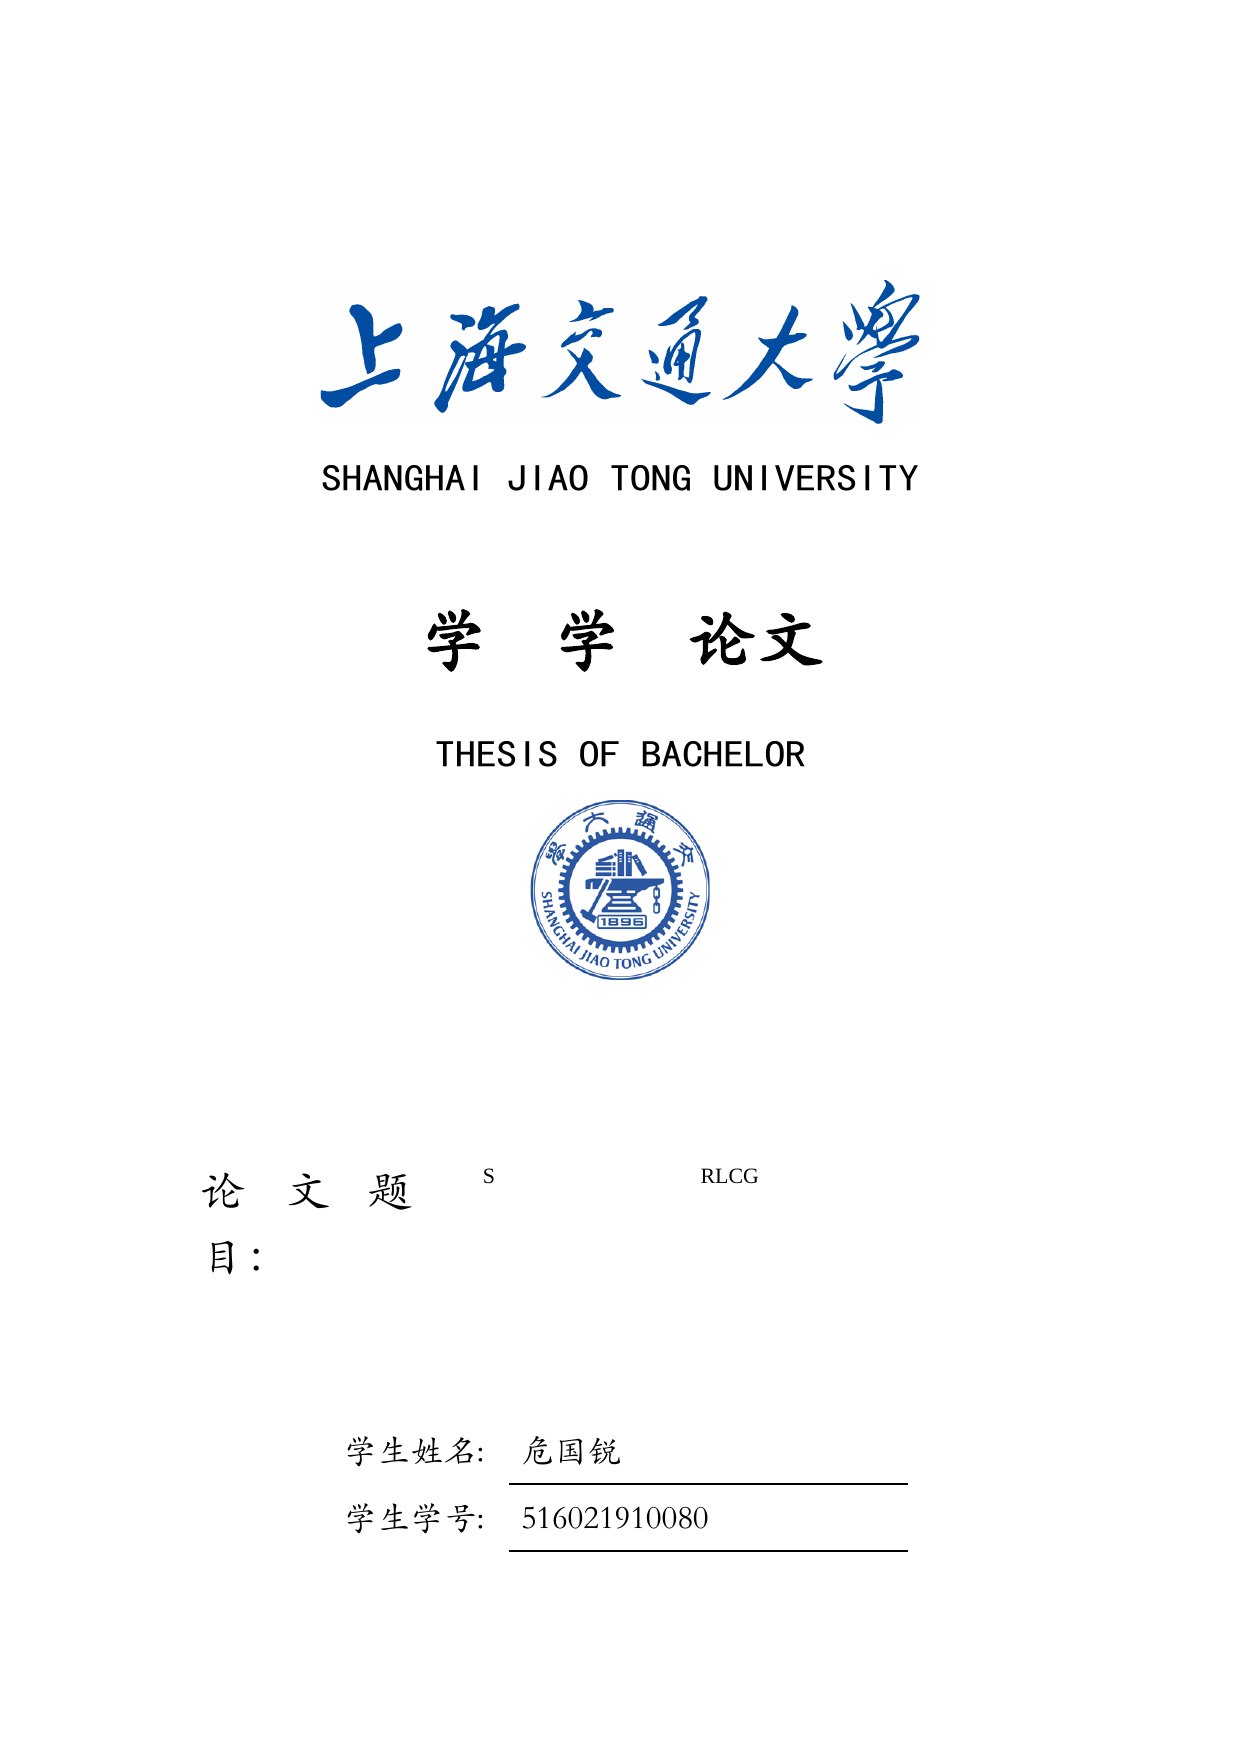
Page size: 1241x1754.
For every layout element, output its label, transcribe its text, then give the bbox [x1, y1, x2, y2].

table_header 学生姓名: [332, 1418, 509, 1482]
table_header 危国锐 [509, 1418, 908, 1482]
picture [320, 280, 920, 424]
table_header [423, 1158, 1052, 1287]
table_header 论文题目： [188, 1158, 423, 1287]
text 学士学位论文 [187, 589, 1053, 686]
table_cell 516021910080 [509, 1485, 908, 1549]
picture [530, 800, 710, 980]
text THESIS OF BACHELOR [187, 719, 1053, 784]
table_cell 学生学号: [332, 1483, 509, 1549]
